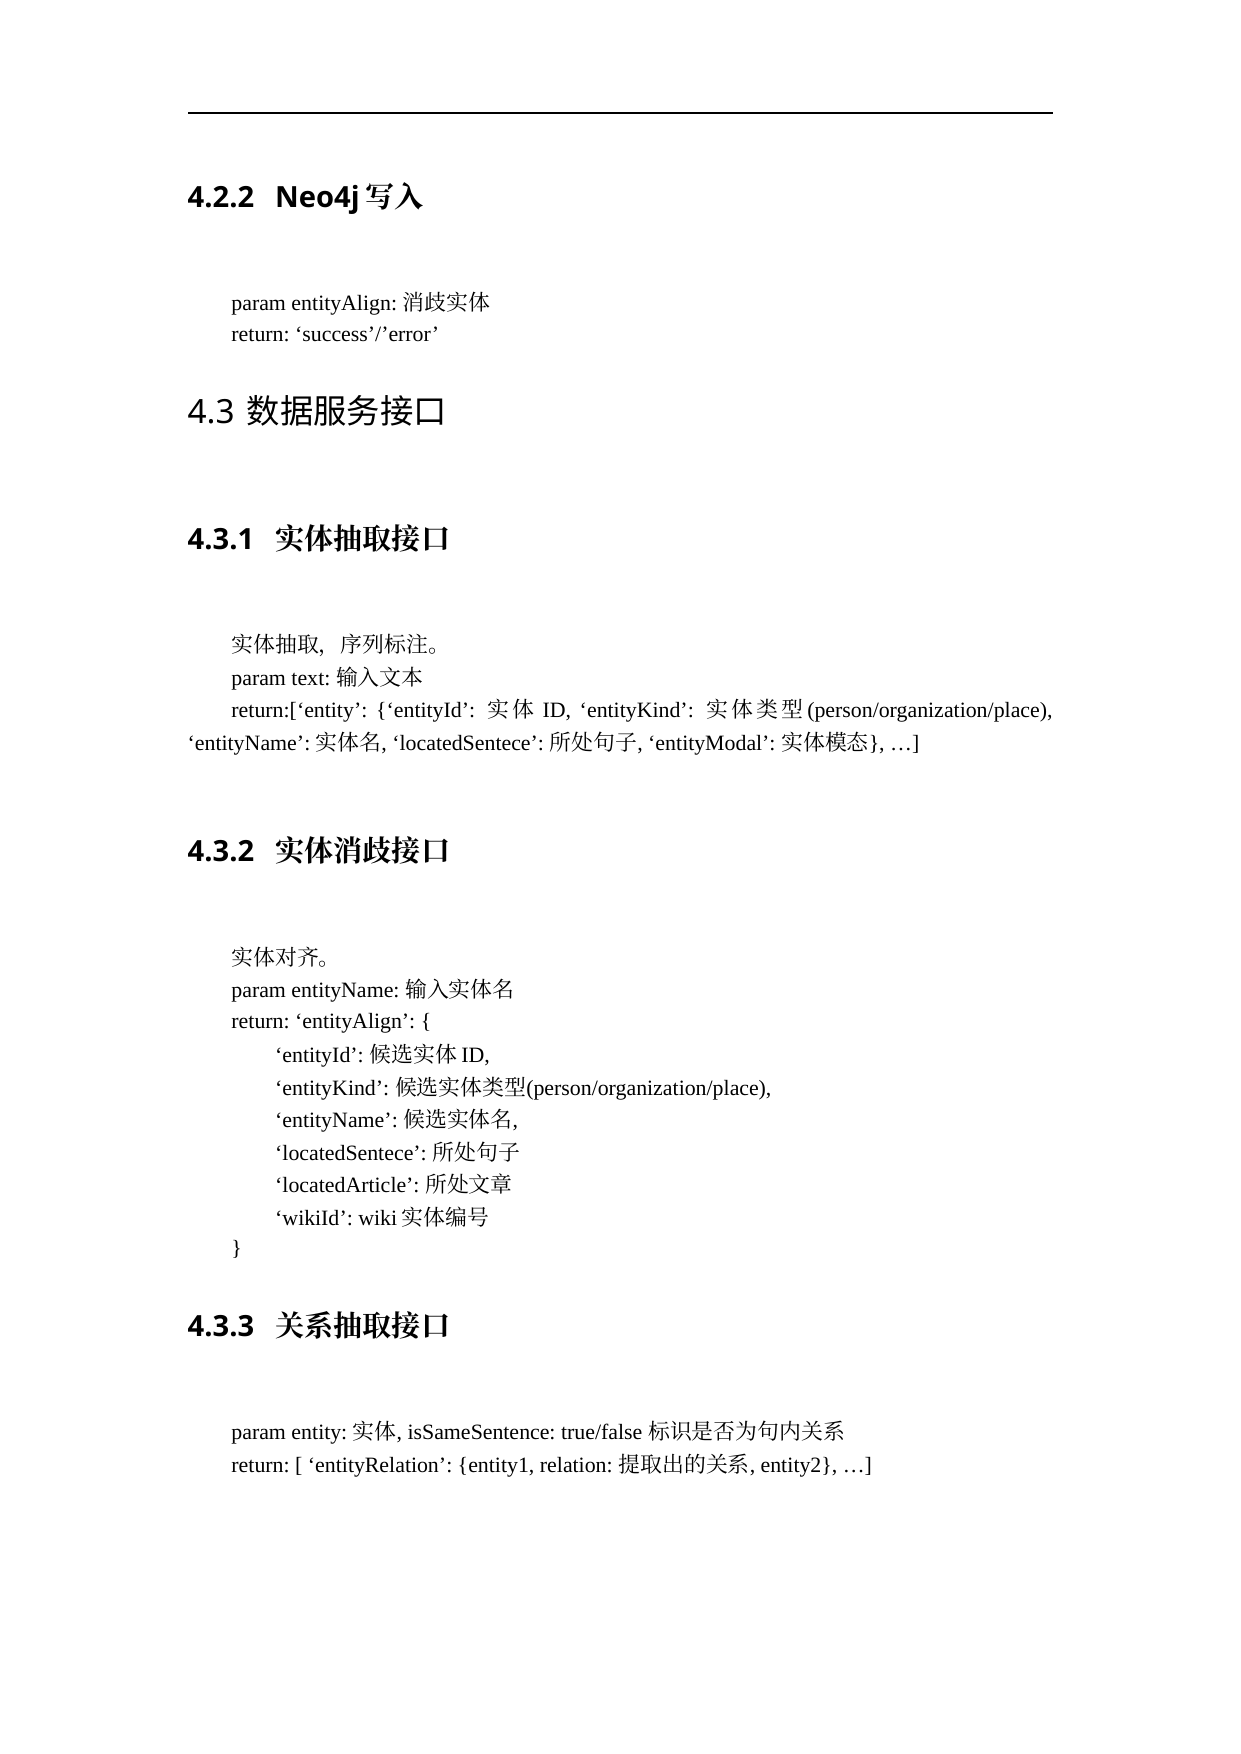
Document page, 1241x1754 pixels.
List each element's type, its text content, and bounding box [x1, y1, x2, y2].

text } [187, 1232, 1053, 1264]
text ‘entityId’: 候选实体ID, [231, 1037, 1053, 1069]
text ‘entityKind’: 候选实体类型(person/organization/place), [231, 1069, 1053, 1102]
text return: [ ‘entityRelation’: {entity1, relation: 提取出的关系, entity2}, …] [187, 1446, 1053, 1479]
text return: ‘success’/’error’ [187, 317, 1053, 350]
subtitle 数据服务接口 [187, 377, 1053, 442]
text return: ‘entityAlign’: { [187, 1004, 1053, 1037]
text ‘entityName’: 候选实体名, [231, 1102, 1053, 1134]
text ‘locatedSentece’: 所处句子 [231, 1134, 1053, 1167]
subtitle 关系抽取接口 [187, 1291, 1053, 1356]
text ‘wikiId’: wiki实体编号 [231, 1199, 1053, 1232]
text param entity: 实体, isSameSentence: true/false 标识是否为句内关系 [187, 1414, 1053, 1446]
text param entityName: 输入实体名 [187, 972, 1053, 1004]
subtitle 实体消歧接口 [187, 816, 1053, 881]
text ‘locatedArticle’: 所处文章 [231, 1167, 1053, 1199]
subtitle 实体抽取接口 [187, 504, 1053, 569]
text param entityAlign: 消歧实体 [187, 285, 1053, 317]
subtitle Neo4j写入 [187, 162, 1053, 227]
text 实体抽取，序列标注。 [187, 627, 1053, 659]
text 实体对齐。 [187, 939, 1053, 972]
text return:[‘entity’: {‘entityId’: 实体ID, ‘entityKind’: 实体类型(person/organization/place), ‘entityName’: 实体名, ‘locatedSentece’: 所处句子, ‘entityModal’: 实体模态}, …] [187, 692, 1053, 757]
text param text: 输入文本 [187, 659, 1053, 692]
